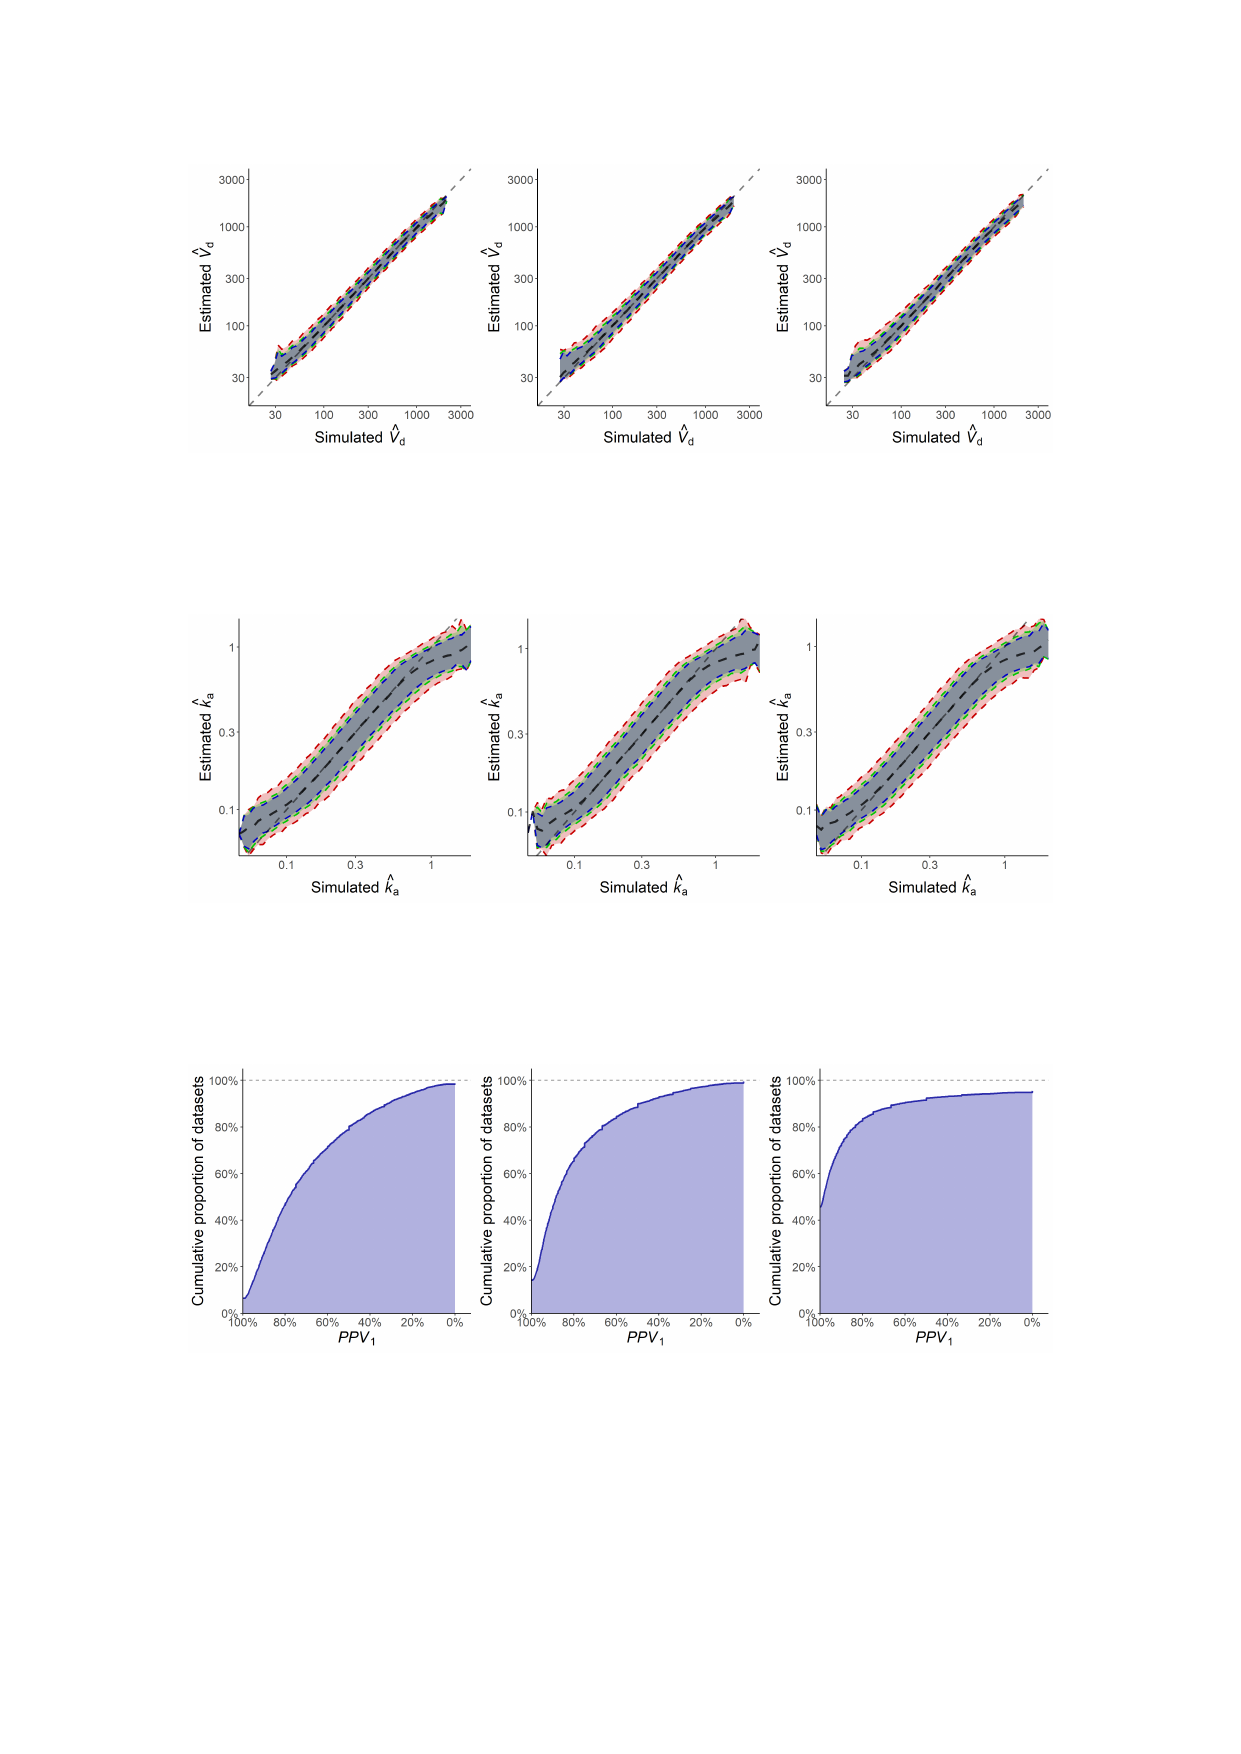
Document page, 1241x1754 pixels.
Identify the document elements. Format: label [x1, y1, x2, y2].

picture [187, 164, 1053, 453]
picture [187, 614, 1053, 903]
picture [187, 1064, 1053, 1353]
